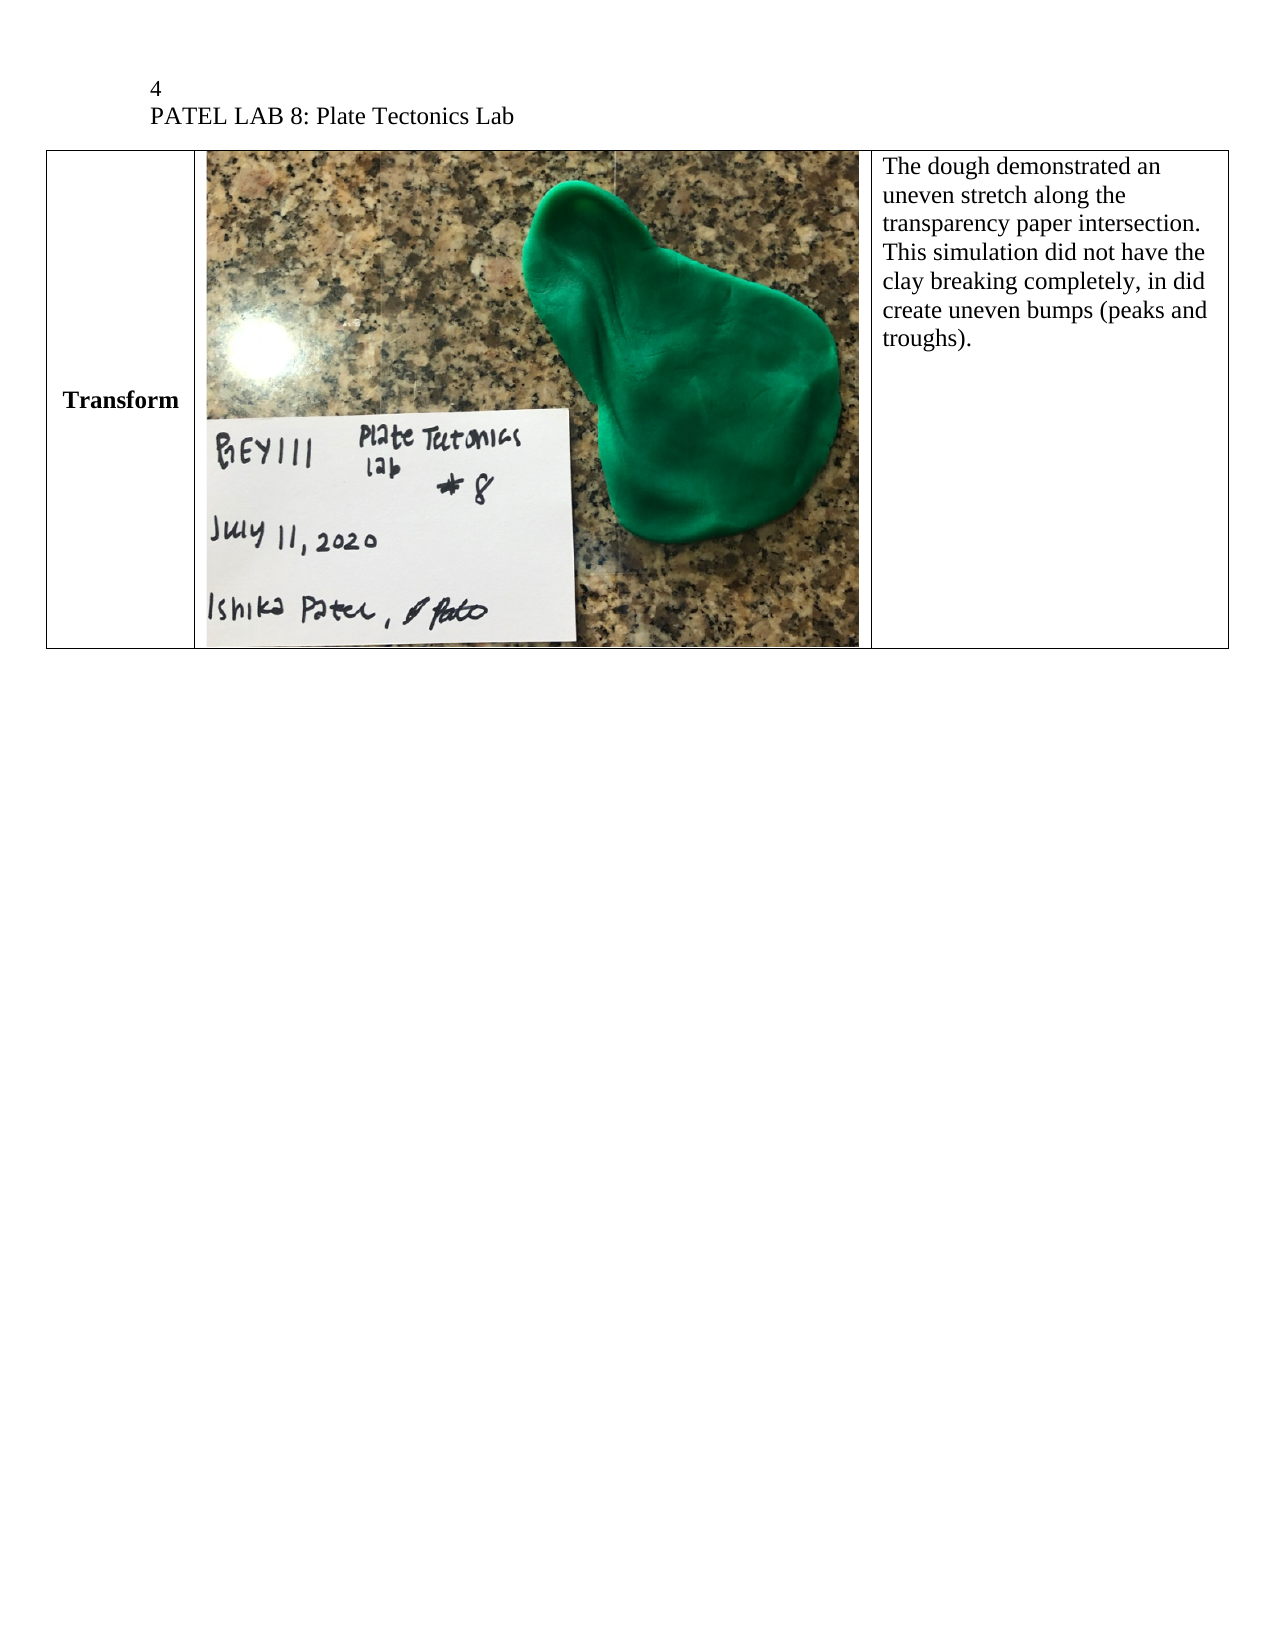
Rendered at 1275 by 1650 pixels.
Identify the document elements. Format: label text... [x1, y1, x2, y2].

table_cell [195, 151, 871, 648]
picture [206, 151, 859, 647]
table_cell Transform [47, 151, 194, 648]
table_cell The dough demonstrated an uneven stretch along the transparency paper intersection. This simulation did not have the clay breaking completely, in did create uneven bumps (peaks and troughs). [872, 151, 1228, 648]
